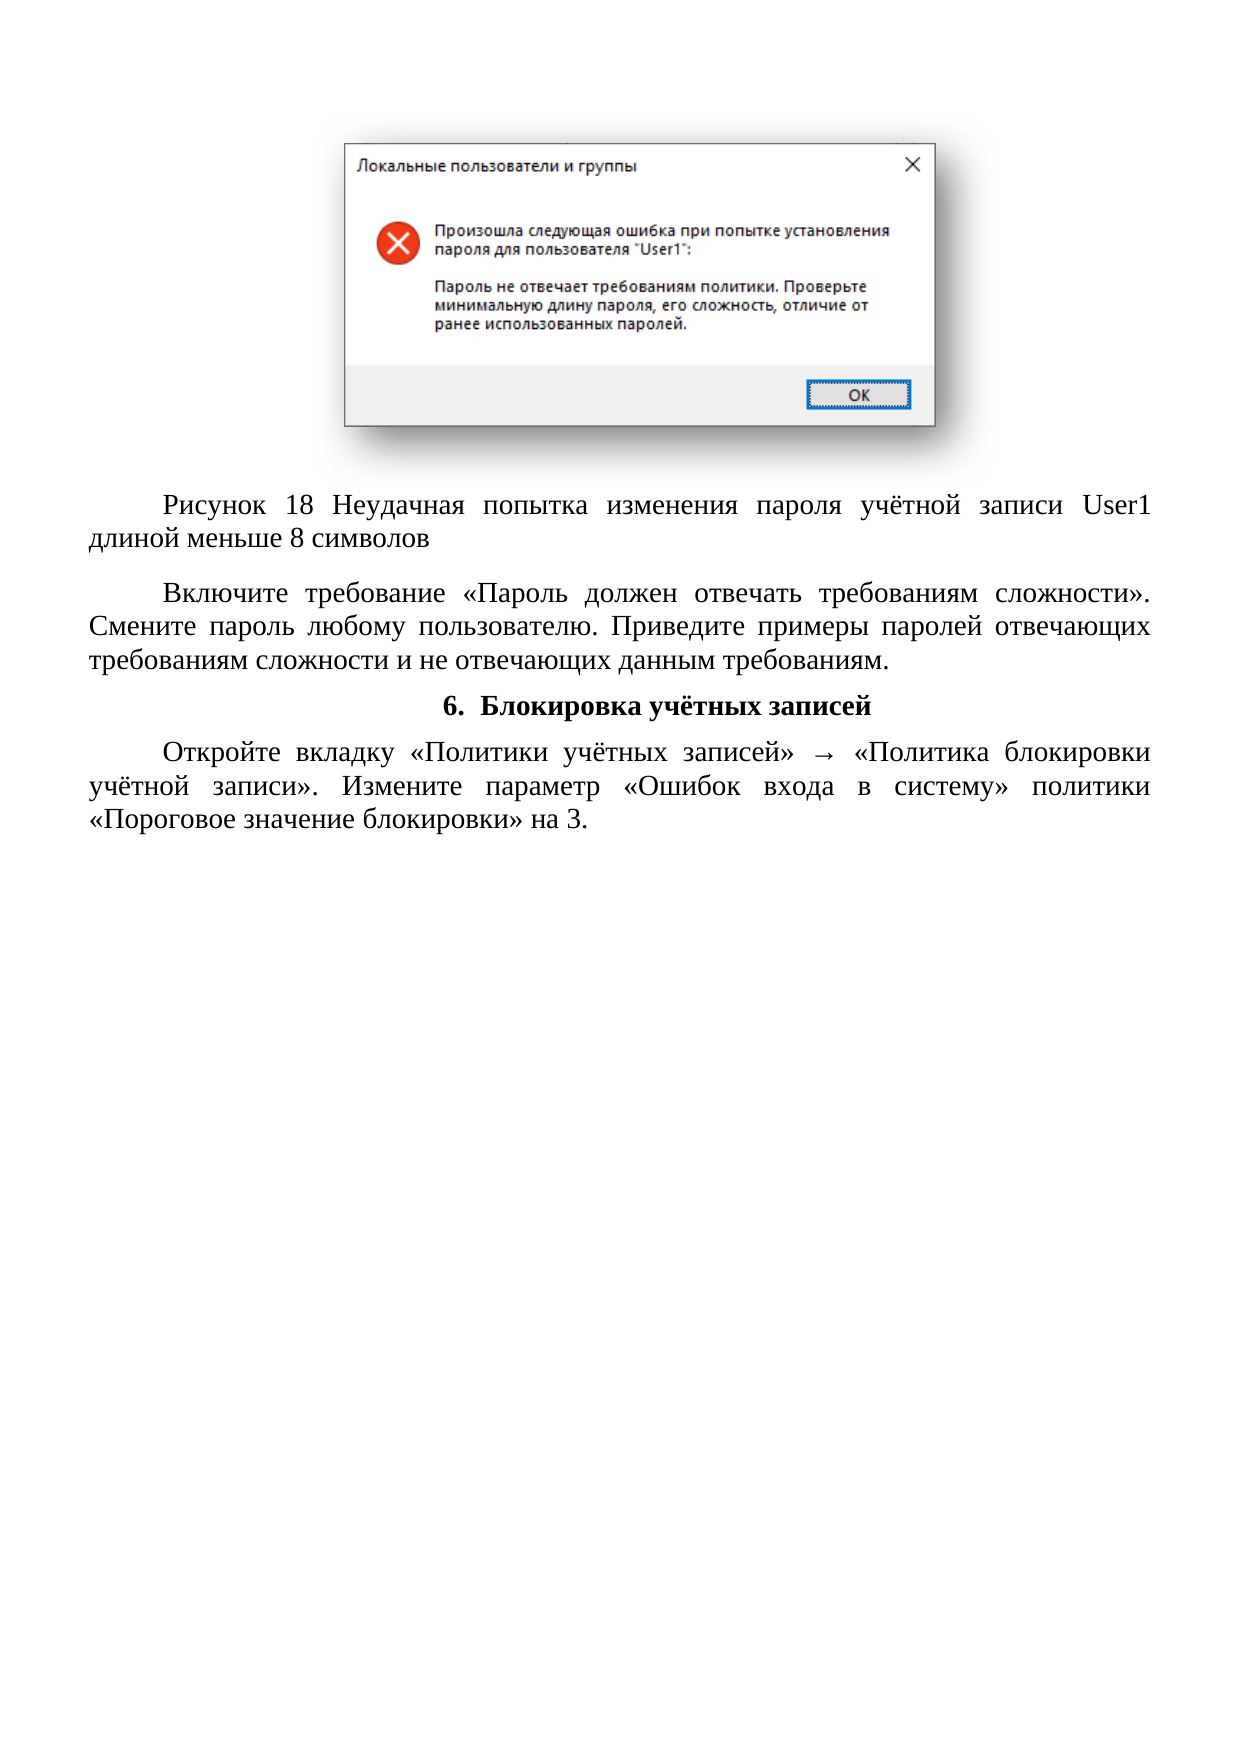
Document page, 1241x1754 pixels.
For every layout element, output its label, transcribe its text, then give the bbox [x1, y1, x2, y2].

text Рисунок 18 Неудачная попытка изменения пароля учётной записи User1 длиной меньше 8 символов [89, 487, 1152, 554]
text Включите требование «Пароль должен отвечать требованиям сложности». Смените пароль любому пользователю. Приведите примеры паролей отвечающих требованиям сложности и не отвечающих данным требованиям. [89, 575, 1152, 676]
text Откройте вкладку «Политики учётных записей» → «Политика блокировки учётной записи». Измените параметр «Ошибок входа в систему» политики «Пороговое значение блокировки» на 3. [89, 734, 1152, 835]
picture [344, 143, 936, 427]
subtitle Блокировка учётных записей [162, 688, 1152, 722]
